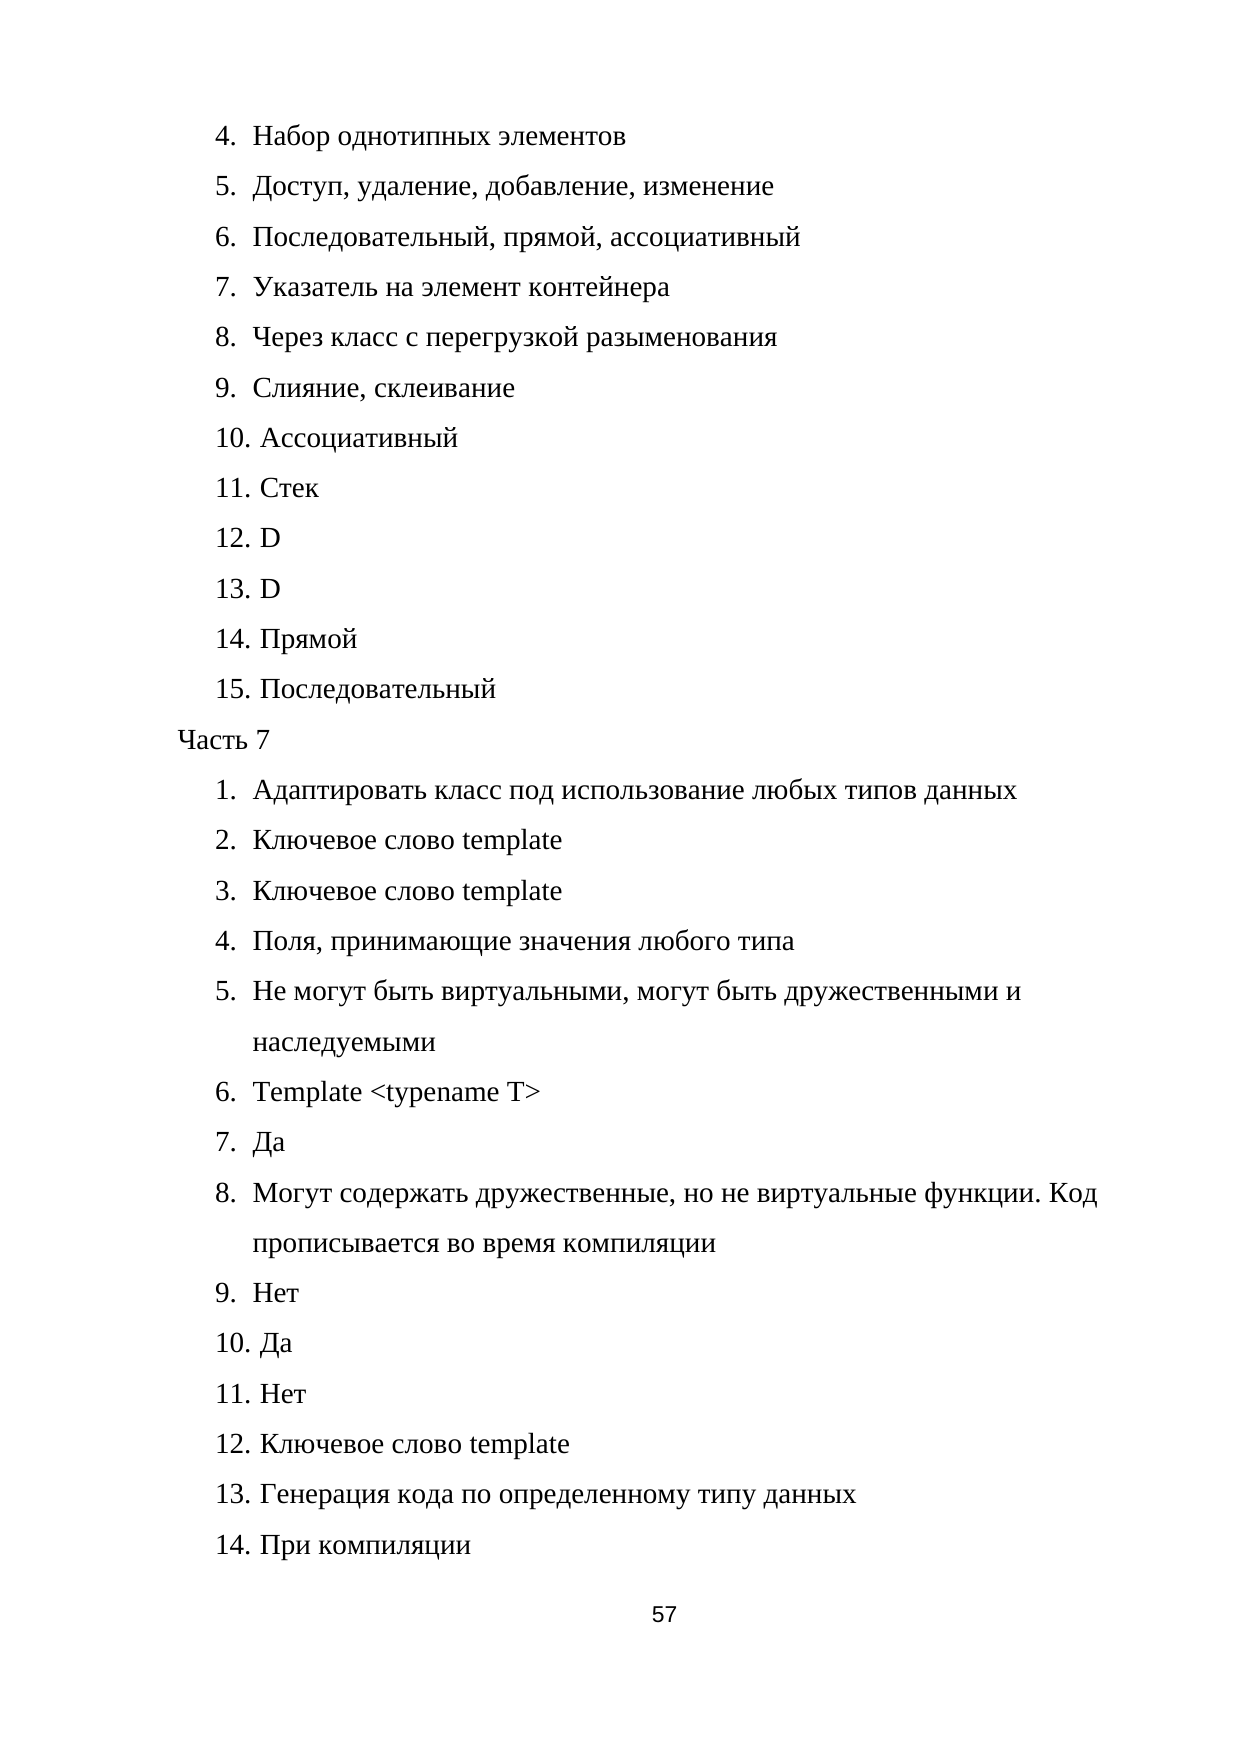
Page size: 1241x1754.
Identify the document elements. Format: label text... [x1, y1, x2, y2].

list Да [215, 1124, 1152, 1158]
list Стек [215, 470, 1152, 504]
list Ключевое слово template [215, 822, 1152, 856]
list Поля, принимающие значения любого типа [215, 923, 1152, 957]
list D [215, 521, 1152, 554]
list Через класс с перегрузкой разыменования [215, 319, 1152, 353]
list Template <typename T> [215, 1074, 1152, 1108]
list Нет [215, 1275, 1152, 1309]
list Слияние, склеивание [215, 370, 1152, 403]
list Указатель на элемент контейнера [215, 269, 1152, 303]
list Ассоциативный [215, 420, 1152, 453]
list Ключевое слово template [215, 873, 1152, 906]
list Могут содержать дружественные, но не виртуальные функции. Код прописывается во время компиляции [215, 1175, 1152, 1258]
list Доступ, удаление, добавление, изменение [215, 168, 1152, 202]
list При компиляции [215, 1527, 1152, 1560]
list Набор однотипных элементов [215, 118, 1152, 152]
list Нет [215, 1376, 1152, 1409]
list Не могут быть виртуальными, могут быть дружественными и наследуемыми [215, 973, 1152, 1057]
list Ключевое слово template [215, 1426, 1152, 1460]
list Адаптировать класс под использование любых типов данных [215, 772, 1152, 806]
list Прямой [215, 621, 1152, 655]
list Последовательный [215, 672, 1152, 705]
list Да [215, 1326, 1152, 1359]
list Генерация кода по определенному типу данных [215, 1477, 1152, 1510]
text Часть 7 [177, 722, 1152, 755]
list Последовательный, прямой, ассоциативный [215, 219, 1152, 252]
list D [215, 571, 1152, 604]
